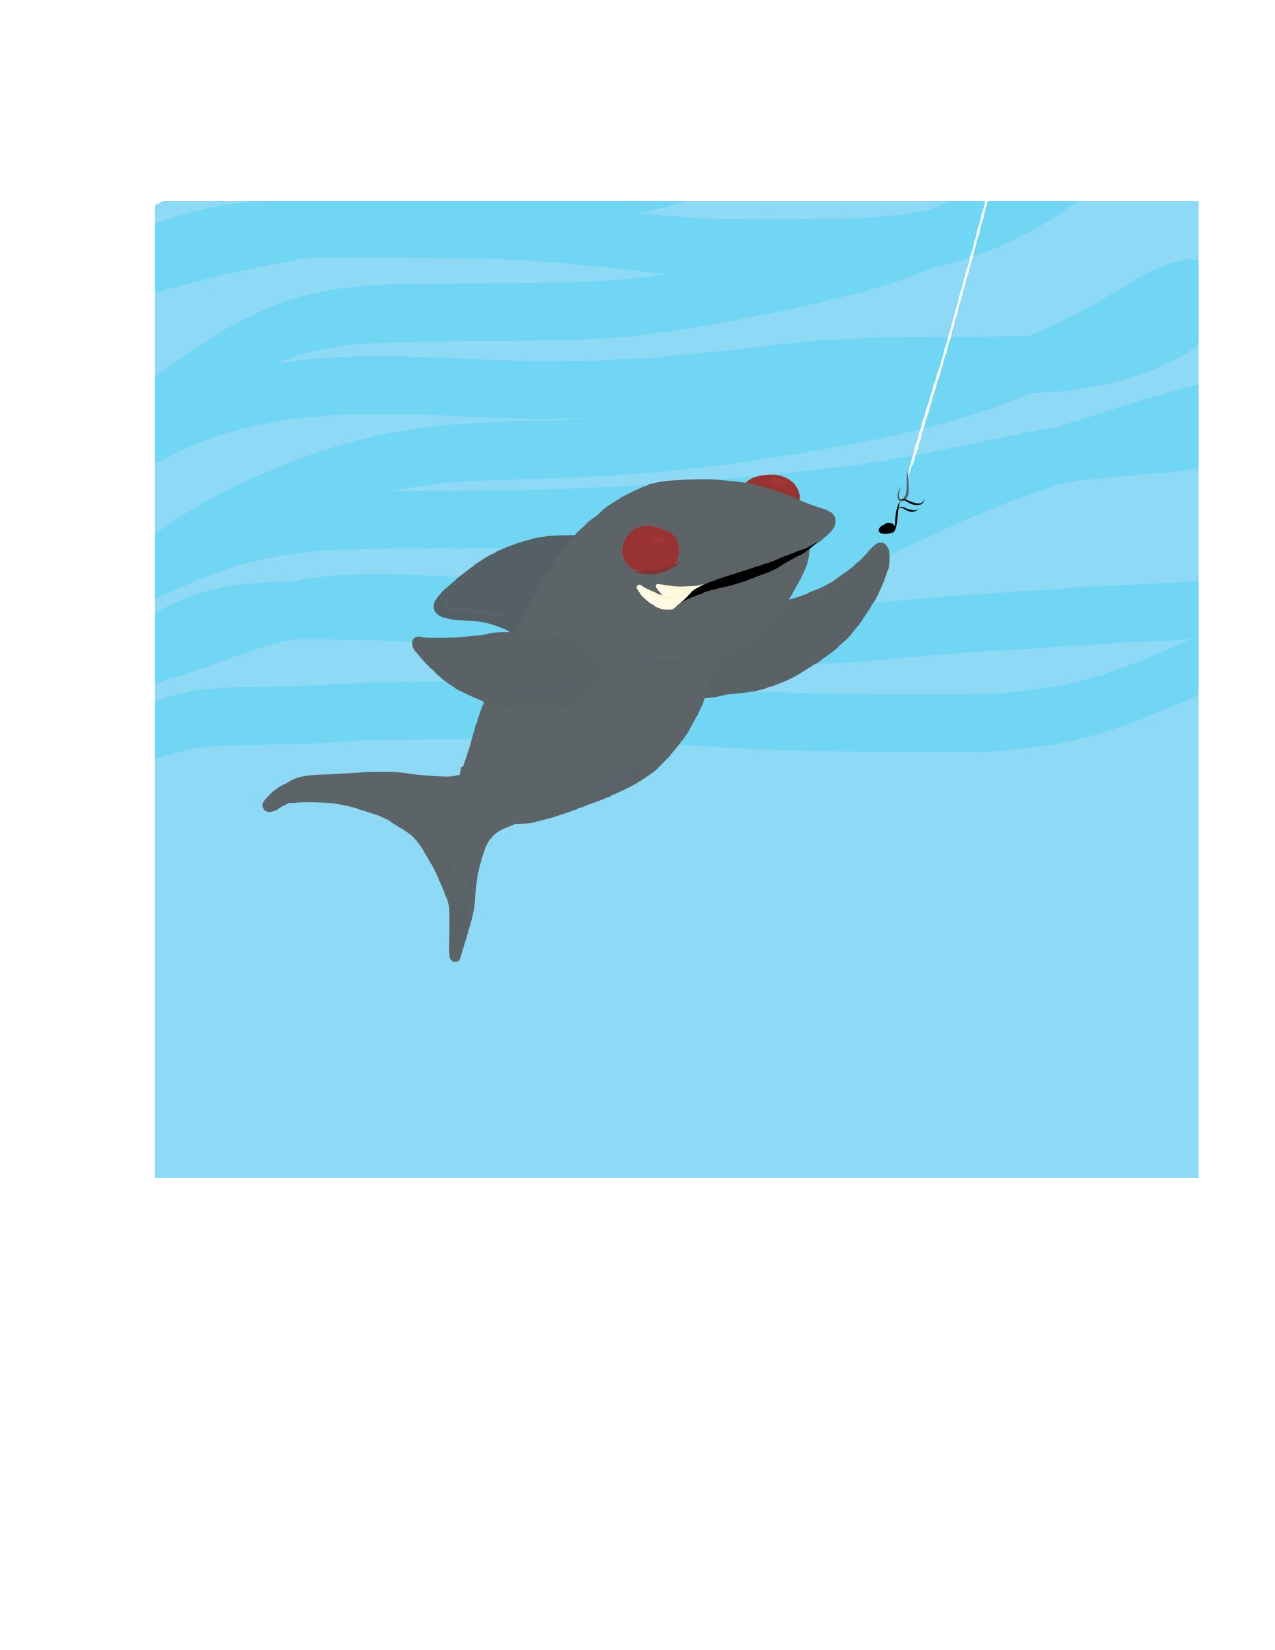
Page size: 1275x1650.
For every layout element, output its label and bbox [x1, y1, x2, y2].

picture [154, 201, 1199, 1178]
